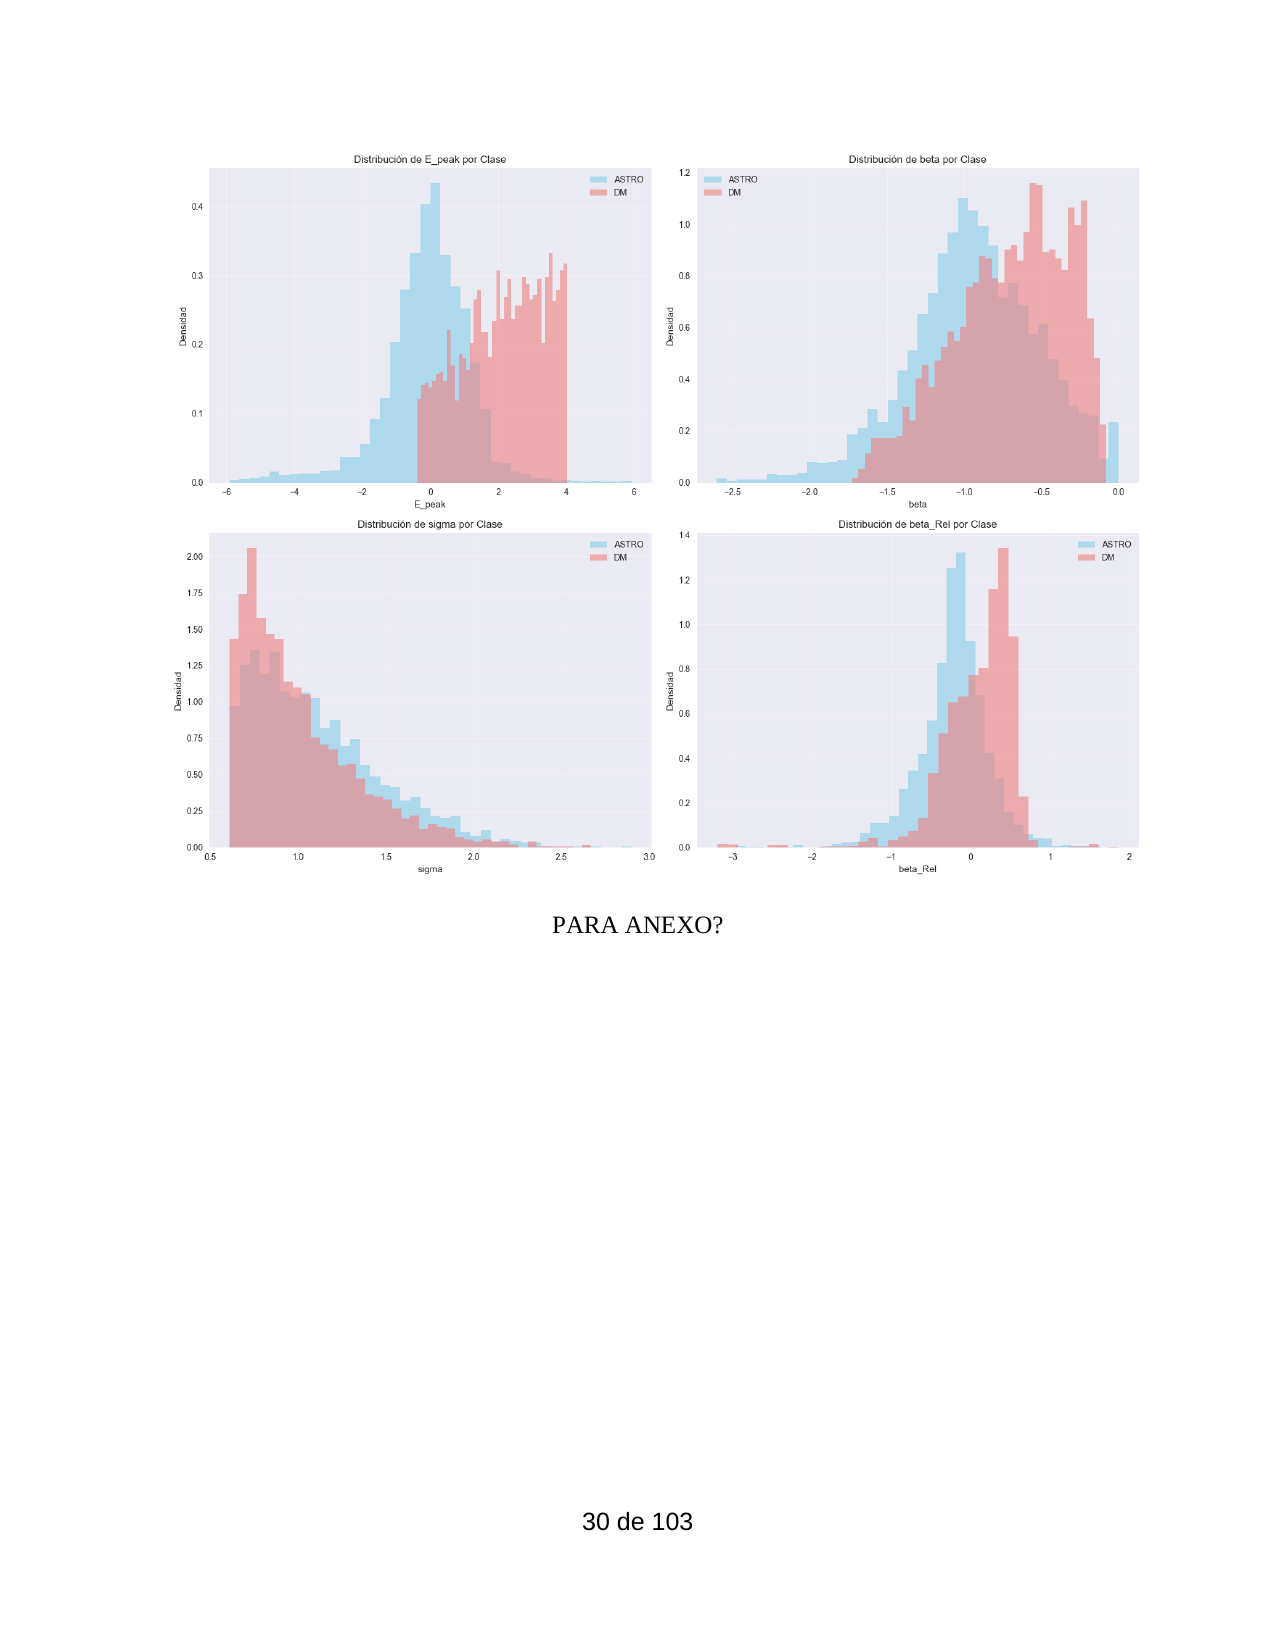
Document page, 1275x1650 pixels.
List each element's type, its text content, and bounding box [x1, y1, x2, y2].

text PARA ANEXO? [150, 910, 1125, 939]
